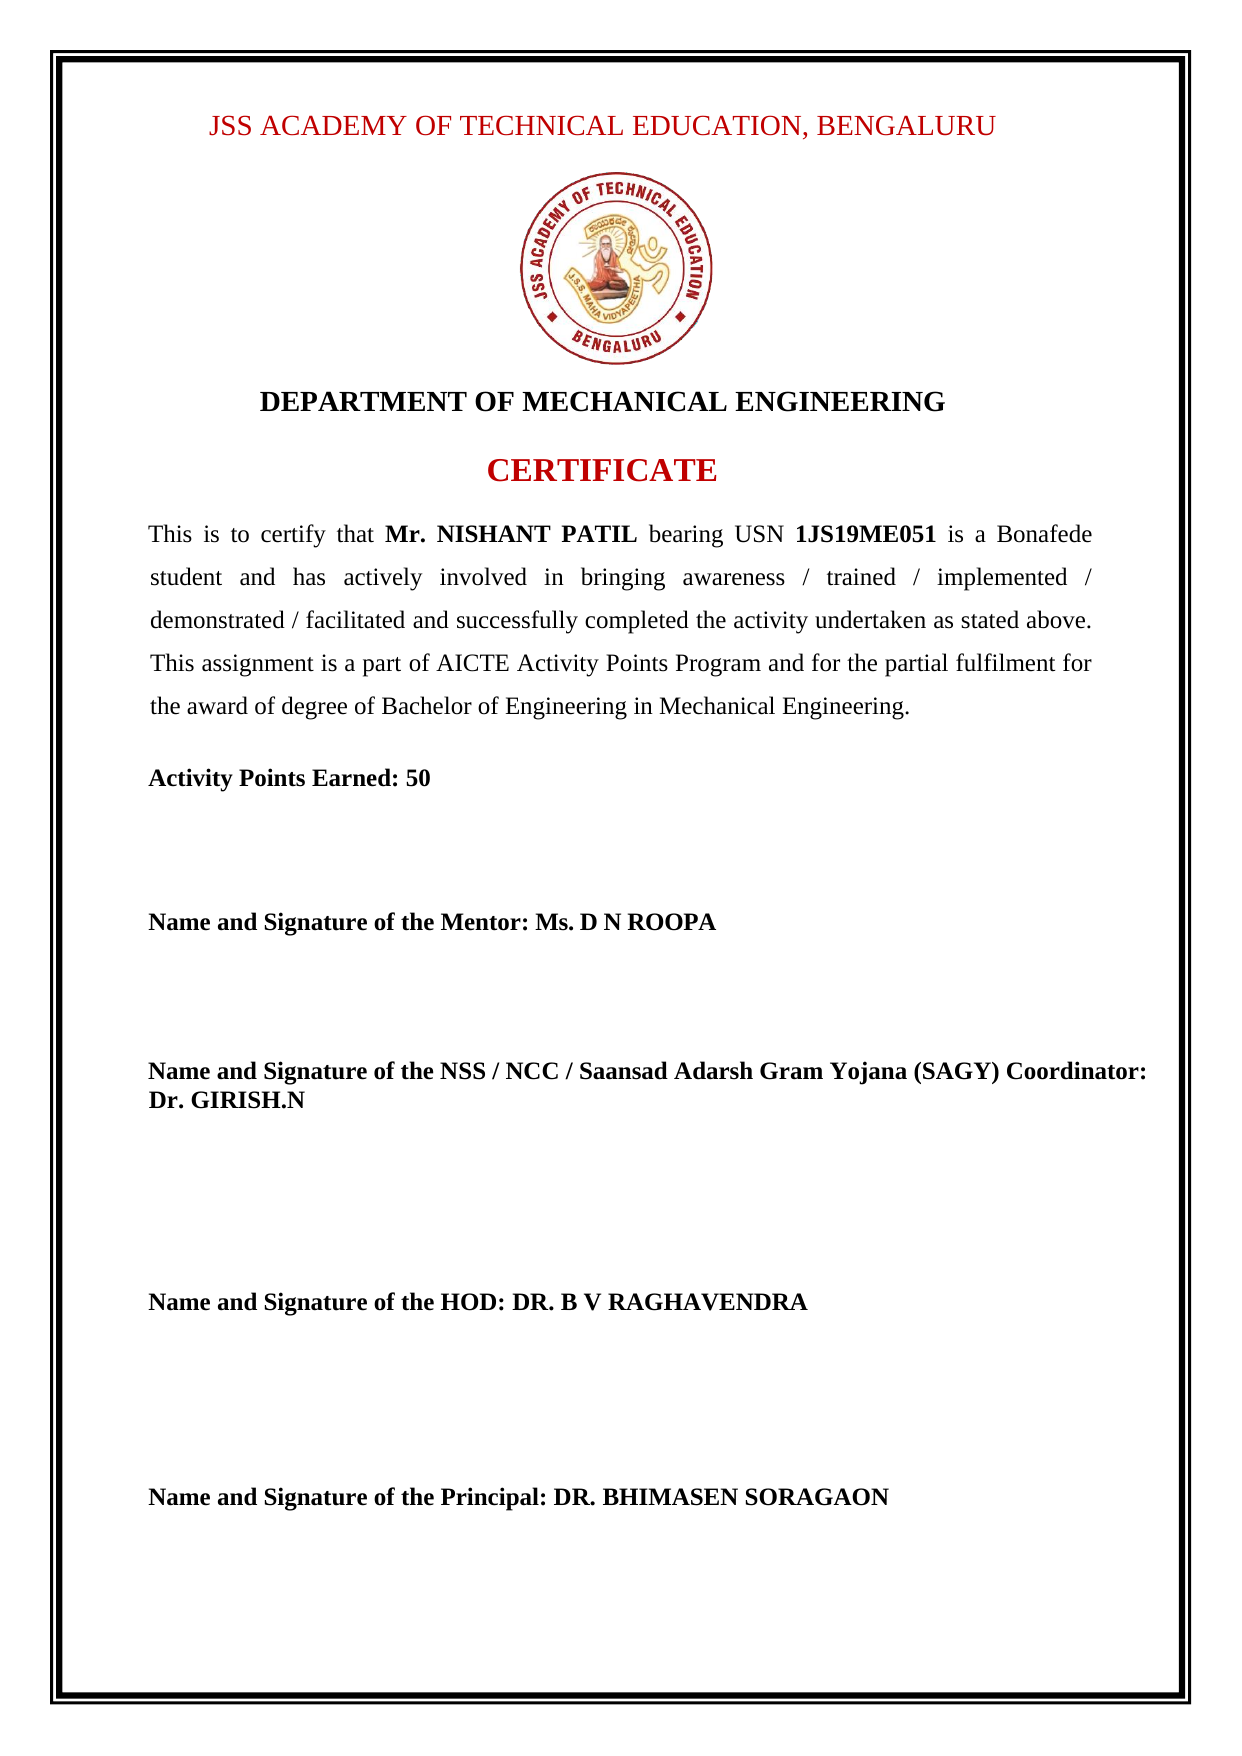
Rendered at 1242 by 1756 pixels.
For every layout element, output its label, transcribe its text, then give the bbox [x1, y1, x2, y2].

subtitle Name and Signature of the NSS / NCC / Saansad Adarsh Gram Yojana (SAGY) Coordinator: Dr. GIRISH.N [148, 1056, 1150, 1113]
text Name and Signature of the HOD: DR. B V RAGHAVENDRA [148, 1287, 1160, 1316]
text Activity Points Earned: 50 [148, 763, 1160, 792]
text Name and Signature of the Mentor: Ms. D N ROOPA [148, 907, 1160, 936]
text CERTIFICATE [189, 450, 1015, 488]
picture [519, 172, 713, 365]
text JSS ACADEMY OF TECHNICAL EDUCATION, BENGALURU [190, 108, 1015, 142]
subtitle Name and Signature of the Principal: DR. BHIMASEN SORAGAON [148, 1482, 1160, 1511]
text This is to certify that Mr. NISHANT PATIL bearing USN 1JS19ME051 is a Bonafede student and has actively involved in bringing awareness / trained / implemented / demonstrated / facilitated and successfully completed the activity undertaken as stated above. This assignment is a part of AICTE Activity Points Program and for the partial fulfilment for the award of degree of Bachelor of Engineering in Mechanical Engineering. [148, 519, 1092, 720]
subtitle DEPARTMENT OF MECHANICAL ENGINEERING [190, 188, 1015, 418]
